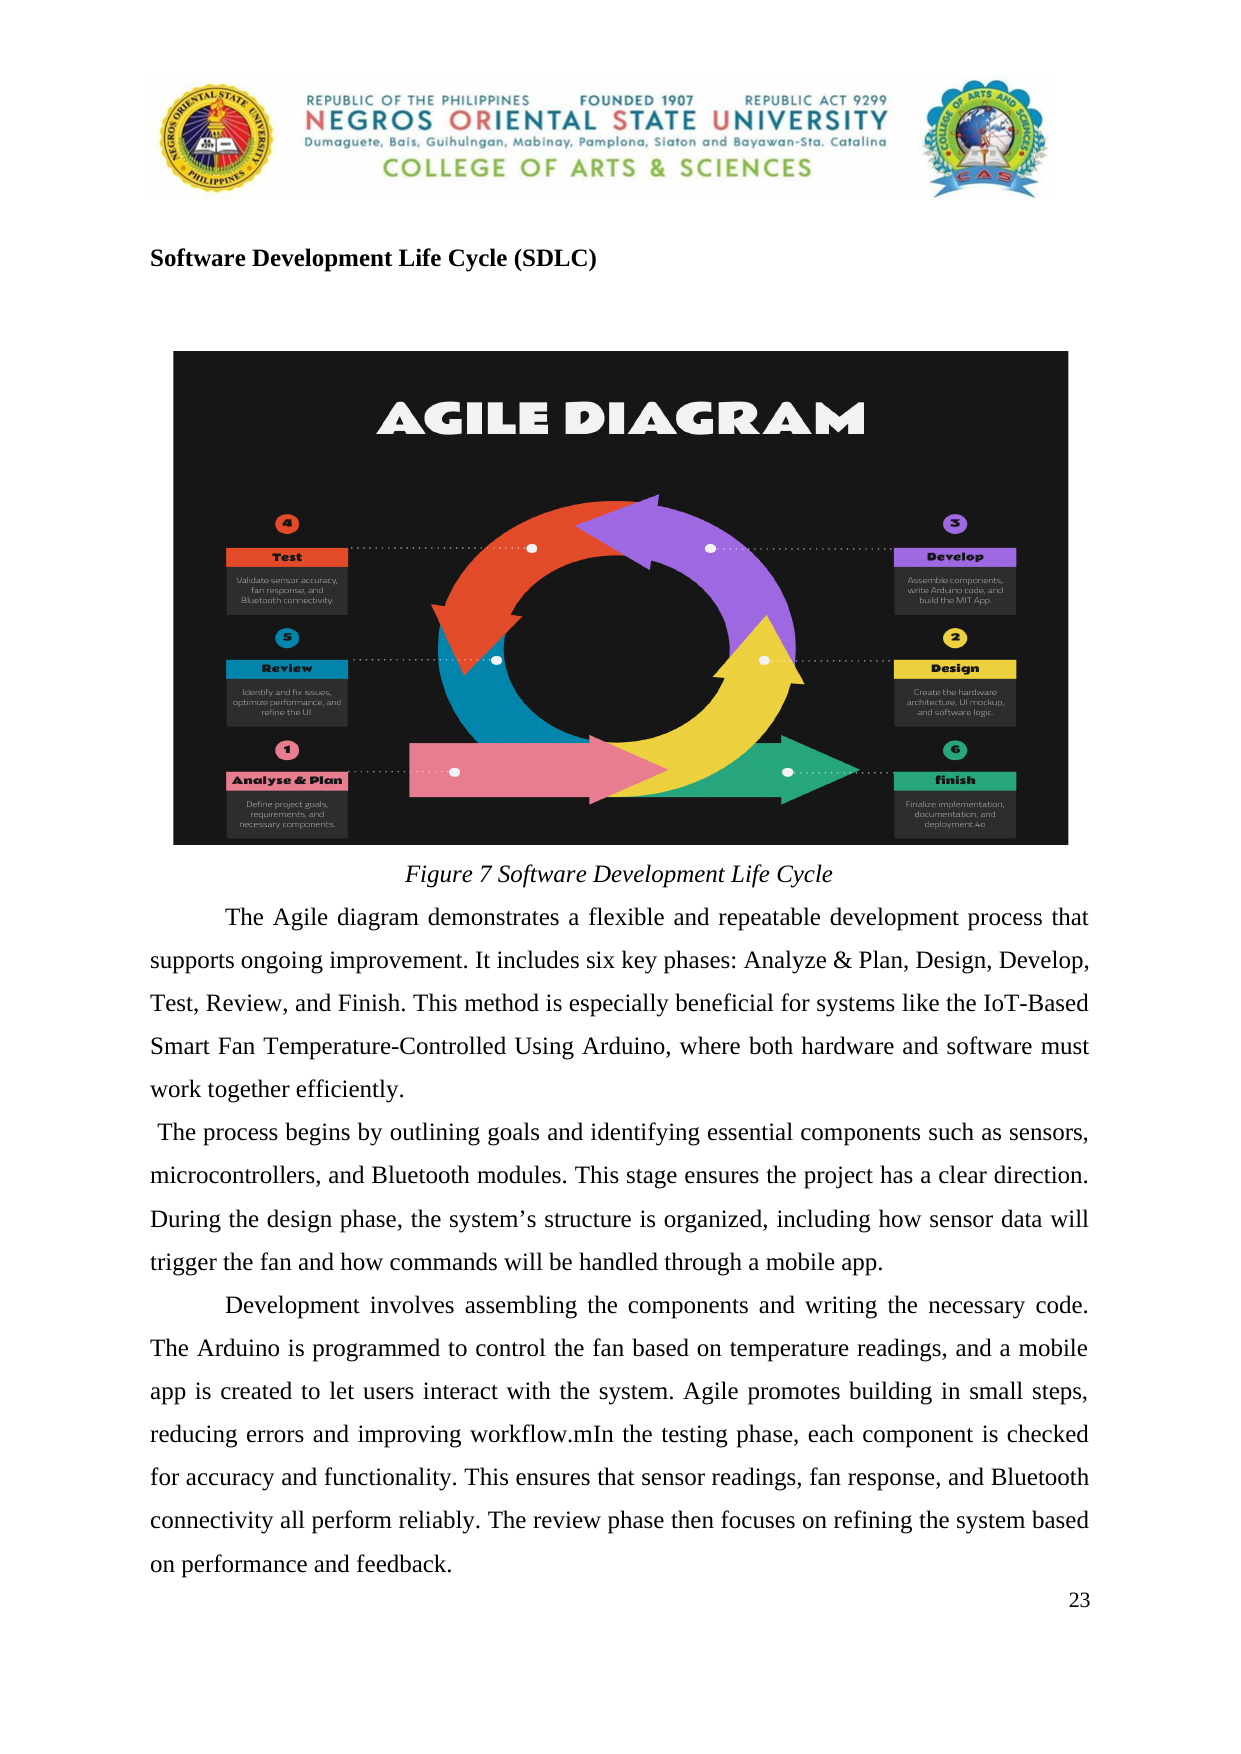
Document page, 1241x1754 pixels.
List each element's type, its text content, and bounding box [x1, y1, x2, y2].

text The Agile diagram demonstrates a flexible and repeatable development process that supports ongoing improvement. It includes six key phases: Analyze & Plan, Design, Develop, Test, Review, and Finish. This method is especially beneficial for systems like the IoT-Based Smart Fan Temperature-Controlled Using Arduino, where both hardware and software must work together efficiently. The process begins by outlining goals and identifying essential components such as sensors, microcontrollers, and Bluetooth modules. This stage ensures the project has a clear direction. During the design phase, the system’s structure is organized, including how sensor data will trigger the fan and how commands will be handled through a mobile app. [150, 902, 1090, 1276]
picture [150, 75, 1050, 200]
text Development involves assembling the components and writing the necessary code. The Arduino is programmed to control the fan based on temperature readings, and a mobile app is created to let users interact with the system. Agile promotes building in small steps, reducing errors and improving workflow.mIn the testing phase, each component is checked for accuracy and functionality. This ensures that sensor readings, fan response, and Bluetooth connectivity all perform reliably. The review phase then focuses on refining the system based on performance and feedback. [150, 1290, 1090, 1577]
text Software Development Life Cycle (SDLC) [150, 200, 1090, 272]
picture [173, 351, 1069, 845]
